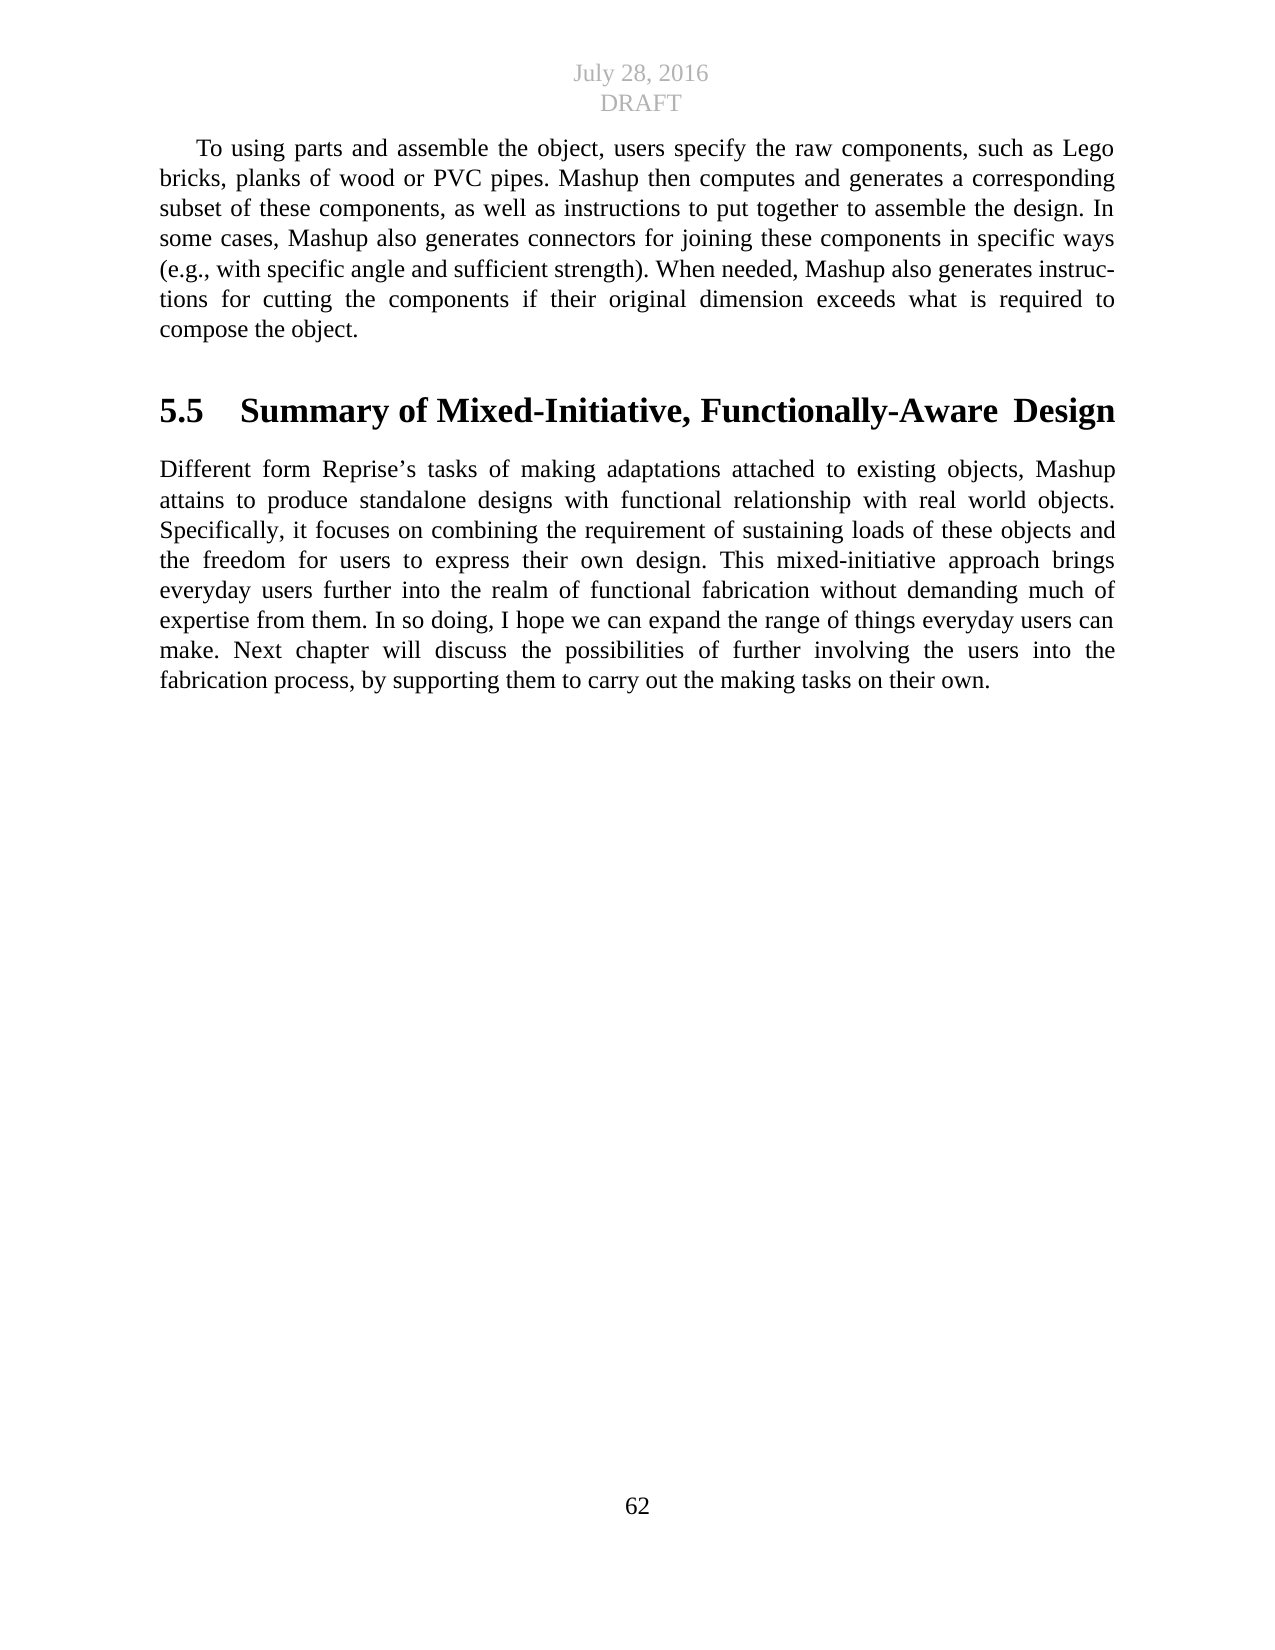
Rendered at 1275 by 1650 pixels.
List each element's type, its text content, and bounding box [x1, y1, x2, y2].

text Different form Reprise’s tasks of making adaptations attached to existing objects, Mashup attains to produce standalone designs with functional relationship with real world objects. Specifically, it focuses on combining the requirement of sustaining loads of these objects and the freedom for users to express their own design. This mixed-initiative approach brings everyday users further into the realm of functional fabrication without demanding much of expertise from them. In so doing, I hope we can expand the range of things everyday users can make. Next chapter will discuss the possibilities of further involving the users into the fabrication process, by supporting them to carry out the making tasks on their own. [159, 454, 1116, 694]
subtitle Summary of Mixed-Initiative, Functionally-Aware Design [159, 389, 1127, 430]
text To using parts and assemble the object, users specify the raw components, such as Lego bricks, planks of wood or PVC pipes. Mashup then computes and generates a corresponding subset of these components, as well as instructions to put together to assemble the design. In some cases, Mashup also generates connectors for joining these components in specific ways (e.g., with specific angle and sufficient strength). When needed, Mashup also generates instruc- tions for cutting the components if their original dimension exceeds what is required to compose the object. [159, 133, 1116, 343]
